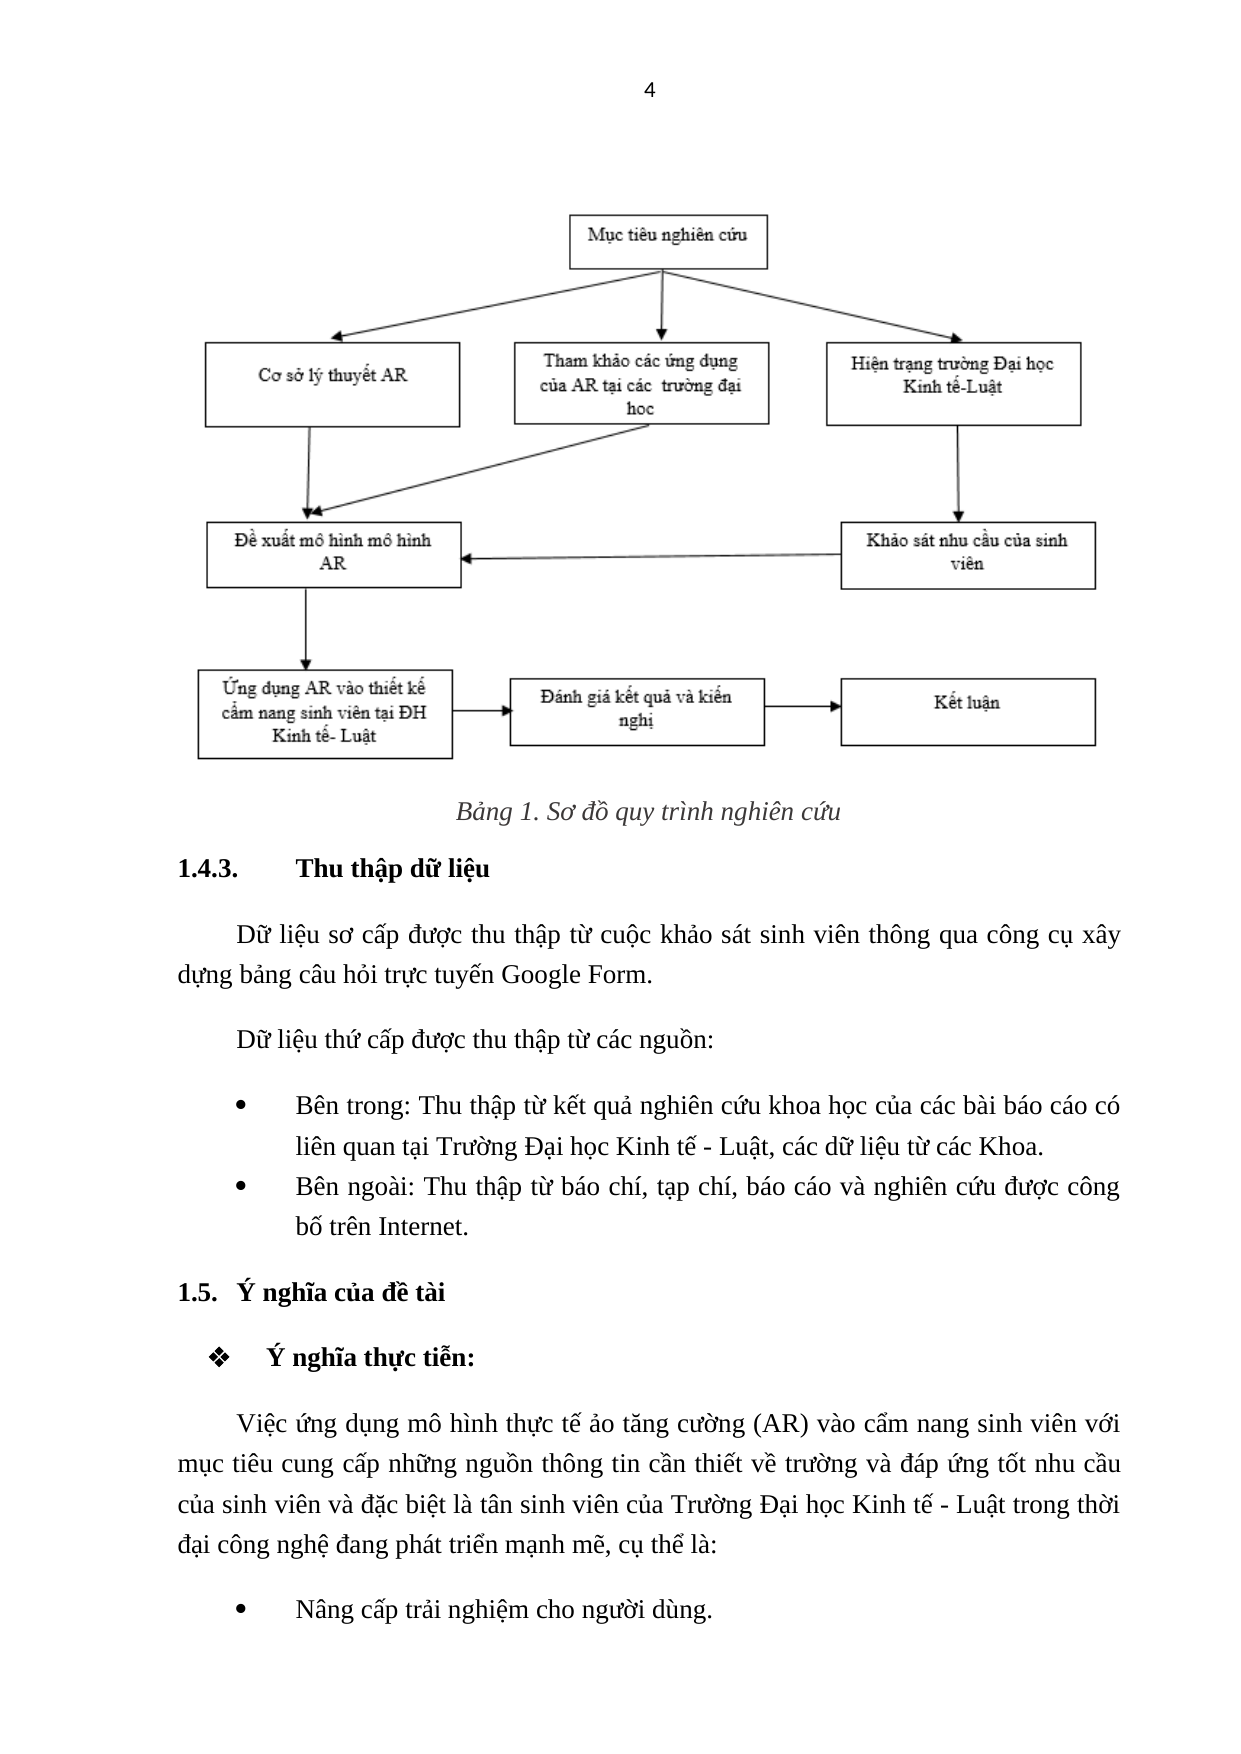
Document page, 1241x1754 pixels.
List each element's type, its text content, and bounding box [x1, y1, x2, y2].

text Việc ứng dụng mô hình thực tế ảo tăng cường (AR) vào cẩm nang sinh viên với mục tiêu cung cấp những nguồn thông tin cần thiết về trường và đáp ứng tốt nhu cầu của sinh viên và đặc biệt là tân sinh viên của Trường Đại học Kinh tế - Luật trong thời đại công nghệ đang phát triển mạnh mẽ, cụ thể là: [177, 1407, 1122, 1559]
list Ý nghĩa thực tiễn: [207, 1341, 1122, 1373]
list Nâng cấp trải nghiệm cho người dùng. [236, 1594, 1122, 1625]
list Ý nghĩa của đề tài [177, 1276, 1122, 1307]
list Bên trong: Thu thập từ kết quả nghiên cứu khoa học của các bài báo cáo có liên quan tại Trường Đại học Kinh tế - Luật, các dữ liệu từ các Khoa. [236, 1089, 1122, 1161]
text Bảng 1. Sơ đồ quy trình nghiên cứu [177, 795, 1122, 826]
text Dữ liệu thứ cấp được thu thập từ các nguồn: [177, 1024, 1122, 1055]
text Dữ liệu sơ cấp được thu thập từ cuộc khảo sát sinh viên thông qua công cụ xây dựng bảng câu hỏi trực tuyến Google Form. [177, 918, 1122, 989]
list Thu thập dữ liệu [177, 852, 1122, 883]
picture [179, 180, 1120, 787]
list Bên ngoài: Thu thập từ báo chí, tạp chí, báo cáo và nghiên cứu được công bố trên Internet. [236, 1170, 1122, 1242]
